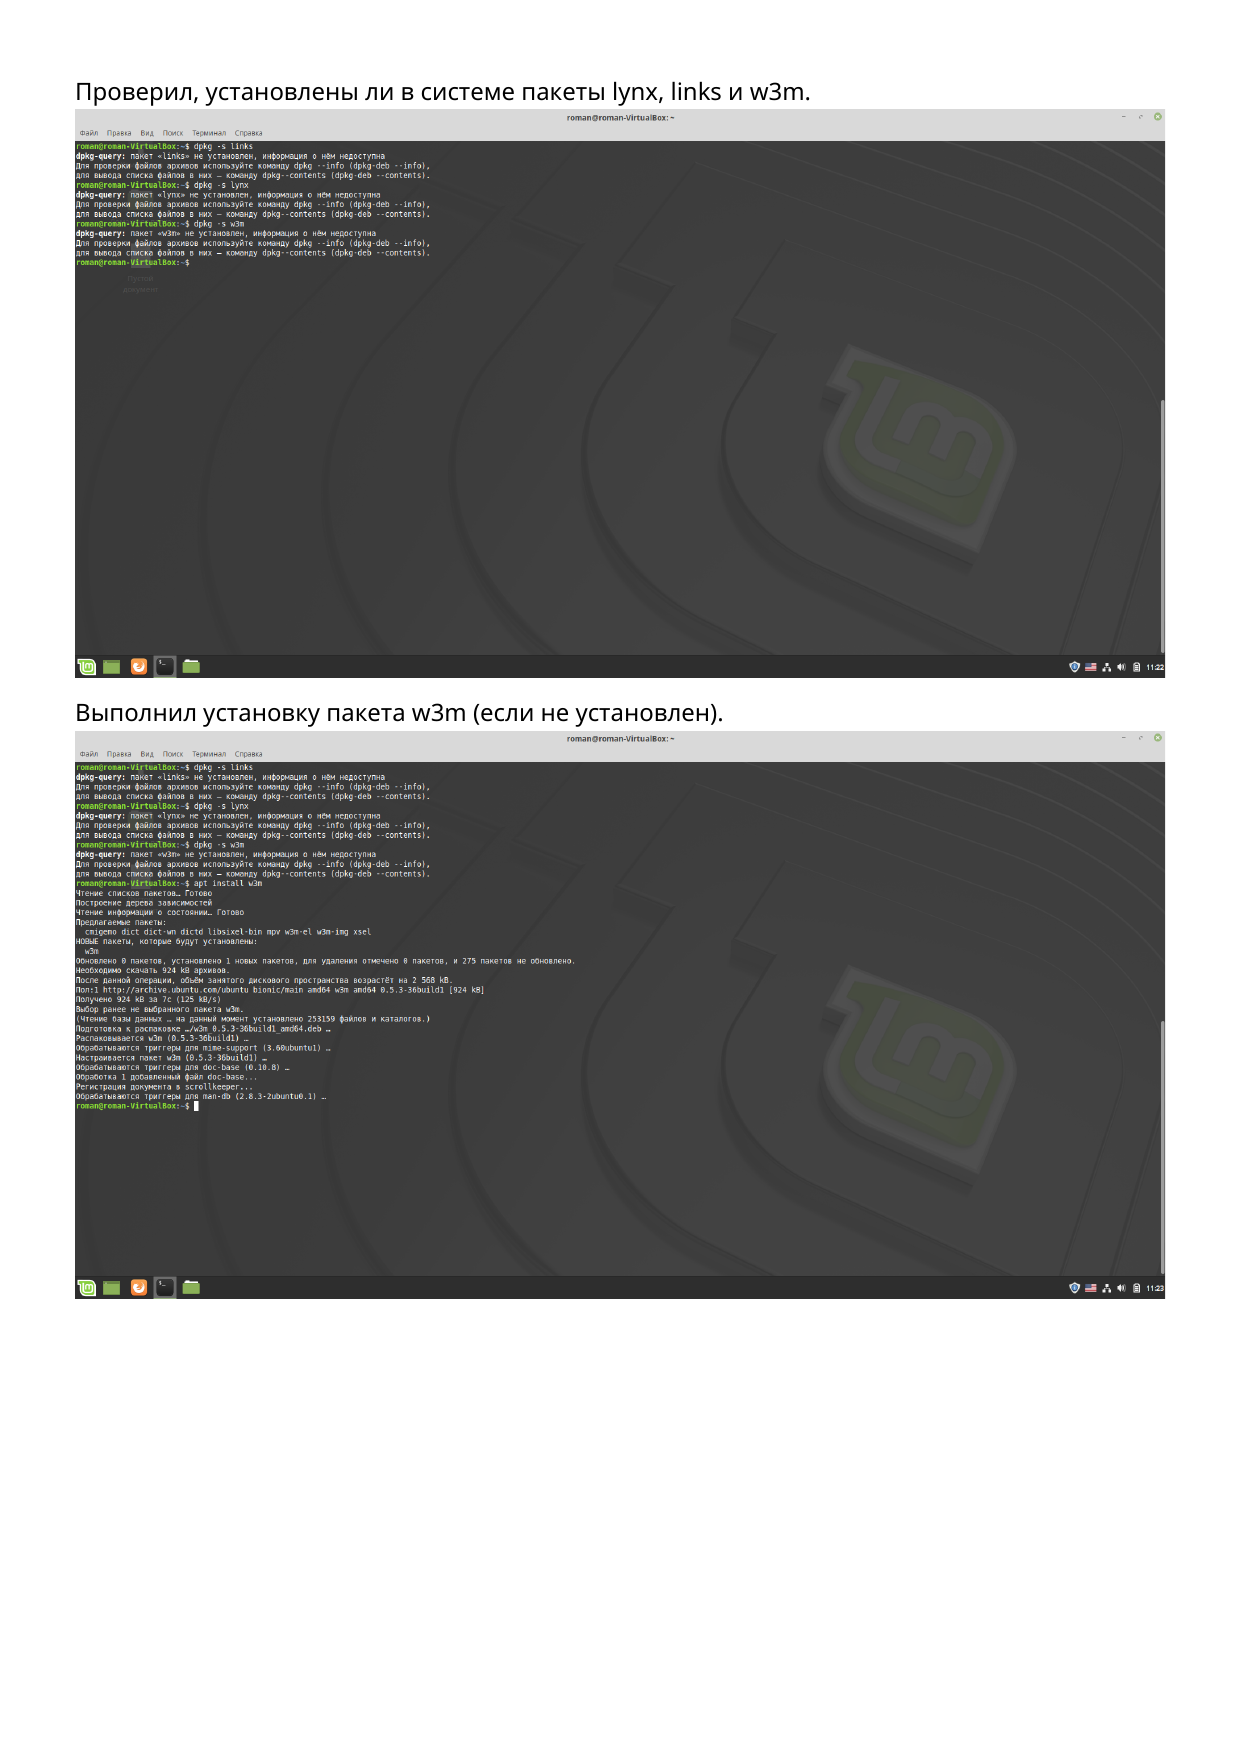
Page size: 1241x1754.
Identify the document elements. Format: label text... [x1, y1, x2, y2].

text Выполнил установку пакета w3m (если не установлен). [75, 696, 1165, 731]
text Проверил, установлены ли в системе пакеты lynx, links и w3m. [75, 75, 1165, 109]
picture [75, 731, 1166, 1299]
picture [75, 109, 1166, 678]
